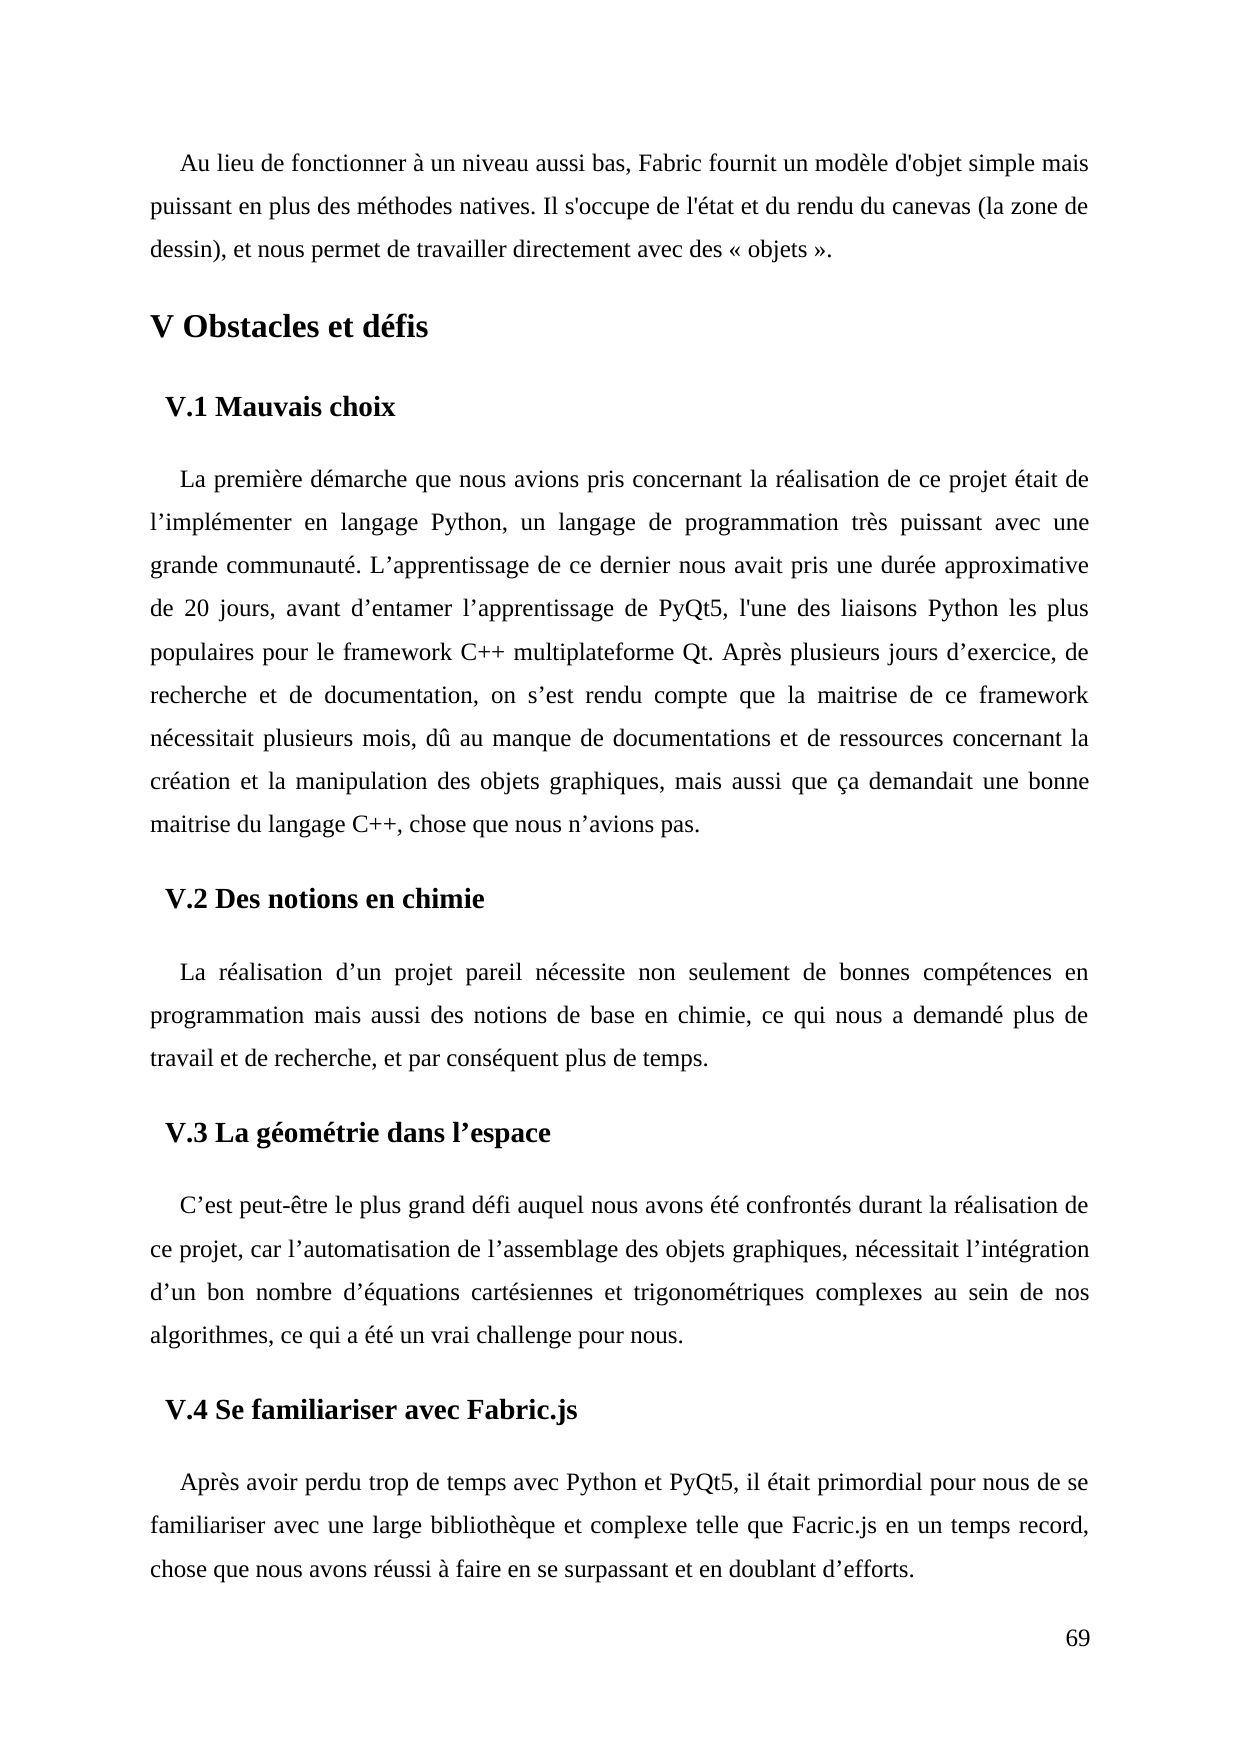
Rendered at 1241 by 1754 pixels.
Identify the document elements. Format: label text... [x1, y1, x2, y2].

subtitle La géométrie dans l’espace [165, 1115, 1090, 1149]
text La réalisation d’un projet pareil nécessite non seulement de bonnes compétences en programmation mais aussi des notions de base en chimie, ce qui nous a demandé plus de travail et de recherche, et par conséquent plus de temps. [150, 957, 1090, 1072]
text La première démarche que nous avions pris concernant la réalisation de ce projet était de l’implémenter en langage Python, un langage de programmation très puissant avec une grande communauté. L’apprentissage de ce dernier nous avait pris une durée approximative de 20 jours, avant d’entamer l’apprentissage de PyQt5, l'une des liaisons Python les plus populaires pour le framework C++ multiplateforme Qt. Après plusieurs jours d’exercice, de recherche et de documentation, on s’est rendu compte que la maitrise de ce framework nécessitait plusieurs mois, dû au manque de documentations et de ressources concernant la création et la manipulation des objets graphiques, mais aussi que ça demandait une bonne maitrise du langage C++, chose que nous n’avions pas. [150, 464, 1090, 838]
subtitle Obstacles et défis [150, 306, 1090, 344]
text Après avoir perdu trop de temps avec Python et PyQt5, il était primordial pour nous de se familiariser avec une large bibliothèque et complexe telle que Facric.js en un temps record, chose que nous avons réussi à faire en se surpassant et en doublant d’efforts. [150, 1467, 1090, 1582]
subtitle Des notions en chimie [165, 881, 1090, 915]
subtitle Mauvais choix [165, 389, 1090, 422]
text C’est peut-être le plus grand défi auquel nous avons été confrontés durant la réalisation de ce projet, car l’automatisation de l’assemblage des objets graphiques, nécessitait l’intégration d’un bon nombre d’équations cartésiennes et trigonométriques complexes au sein de nos algorithmes, ce qui a été un vrai challenge pour nous. [150, 1191, 1090, 1349]
subtitle Se familiariser avec Fabric.js [165, 1392, 1090, 1426]
text Au lieu de fonctionner à un niveau aussi bas, Fabric fournit un modèle d'objet simple mais puissant en plus des méthodes natives. Il s'occupe de l'état et du rendu du canevas (la zone de dessin), et nous permet de travailler directement avec des « objets ». [150, 148, 1090, 263]
